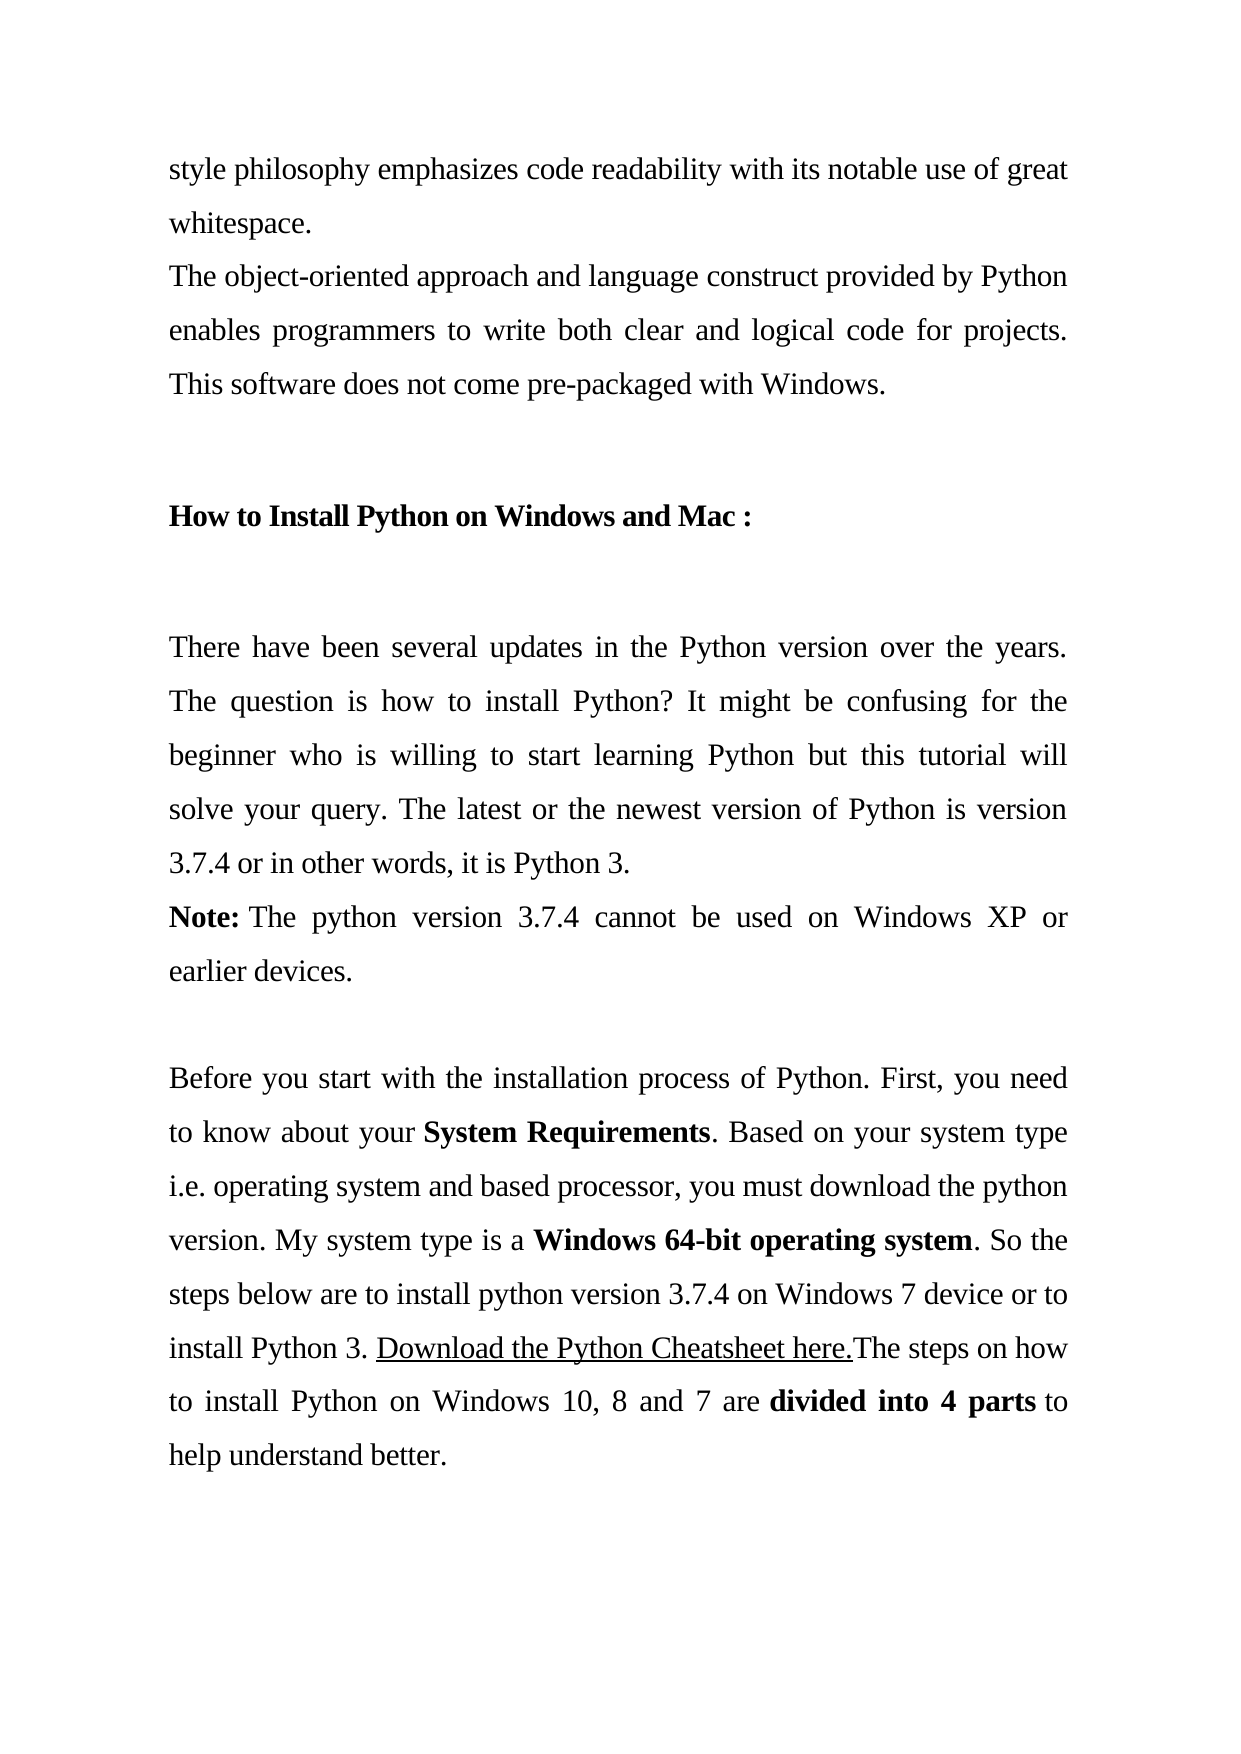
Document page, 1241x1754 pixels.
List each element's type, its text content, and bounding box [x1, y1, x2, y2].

subtitle How to Install Python on Windows and Mac : [169, 497, 1068, 533]
text The object-oriented approach and language construct provided by Python enables programmers to write both clear and logical code for projects. This software does not come pre-packaged with Windows. [169, 258, 1068, 401]
text There have been several updates in the Python version over the years. The question is how to install Python? It might be confusing for the beginner who is willing to start learning Python but this tutorial will solve your query. The latest or the newest version of Python is version 3.7.4 or in other words, it is Python 3. [169, 629, 1068, 880]
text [169, 150, 1068, 240]
text Before you start with the installation process of Python. First, you need to know about your System Requirements. Based on your system type i.e. operating system and based processor, you must download the python version. My system type is a Windows 64-bit operating system. So the steps below are to install python version 3.7.4 on Windows 7 device or to install Python 3. Download the Python Cheatsheet here.The steps on how to install Python on Windows 10, 8 and 7 are divided into 4 parts to help understand better. [169, 1059, 1068, 1472]
text Note: The python version 3.7.4 cannot be used on Windows XP or earlier devices. [169, 898, 1068, 988]
